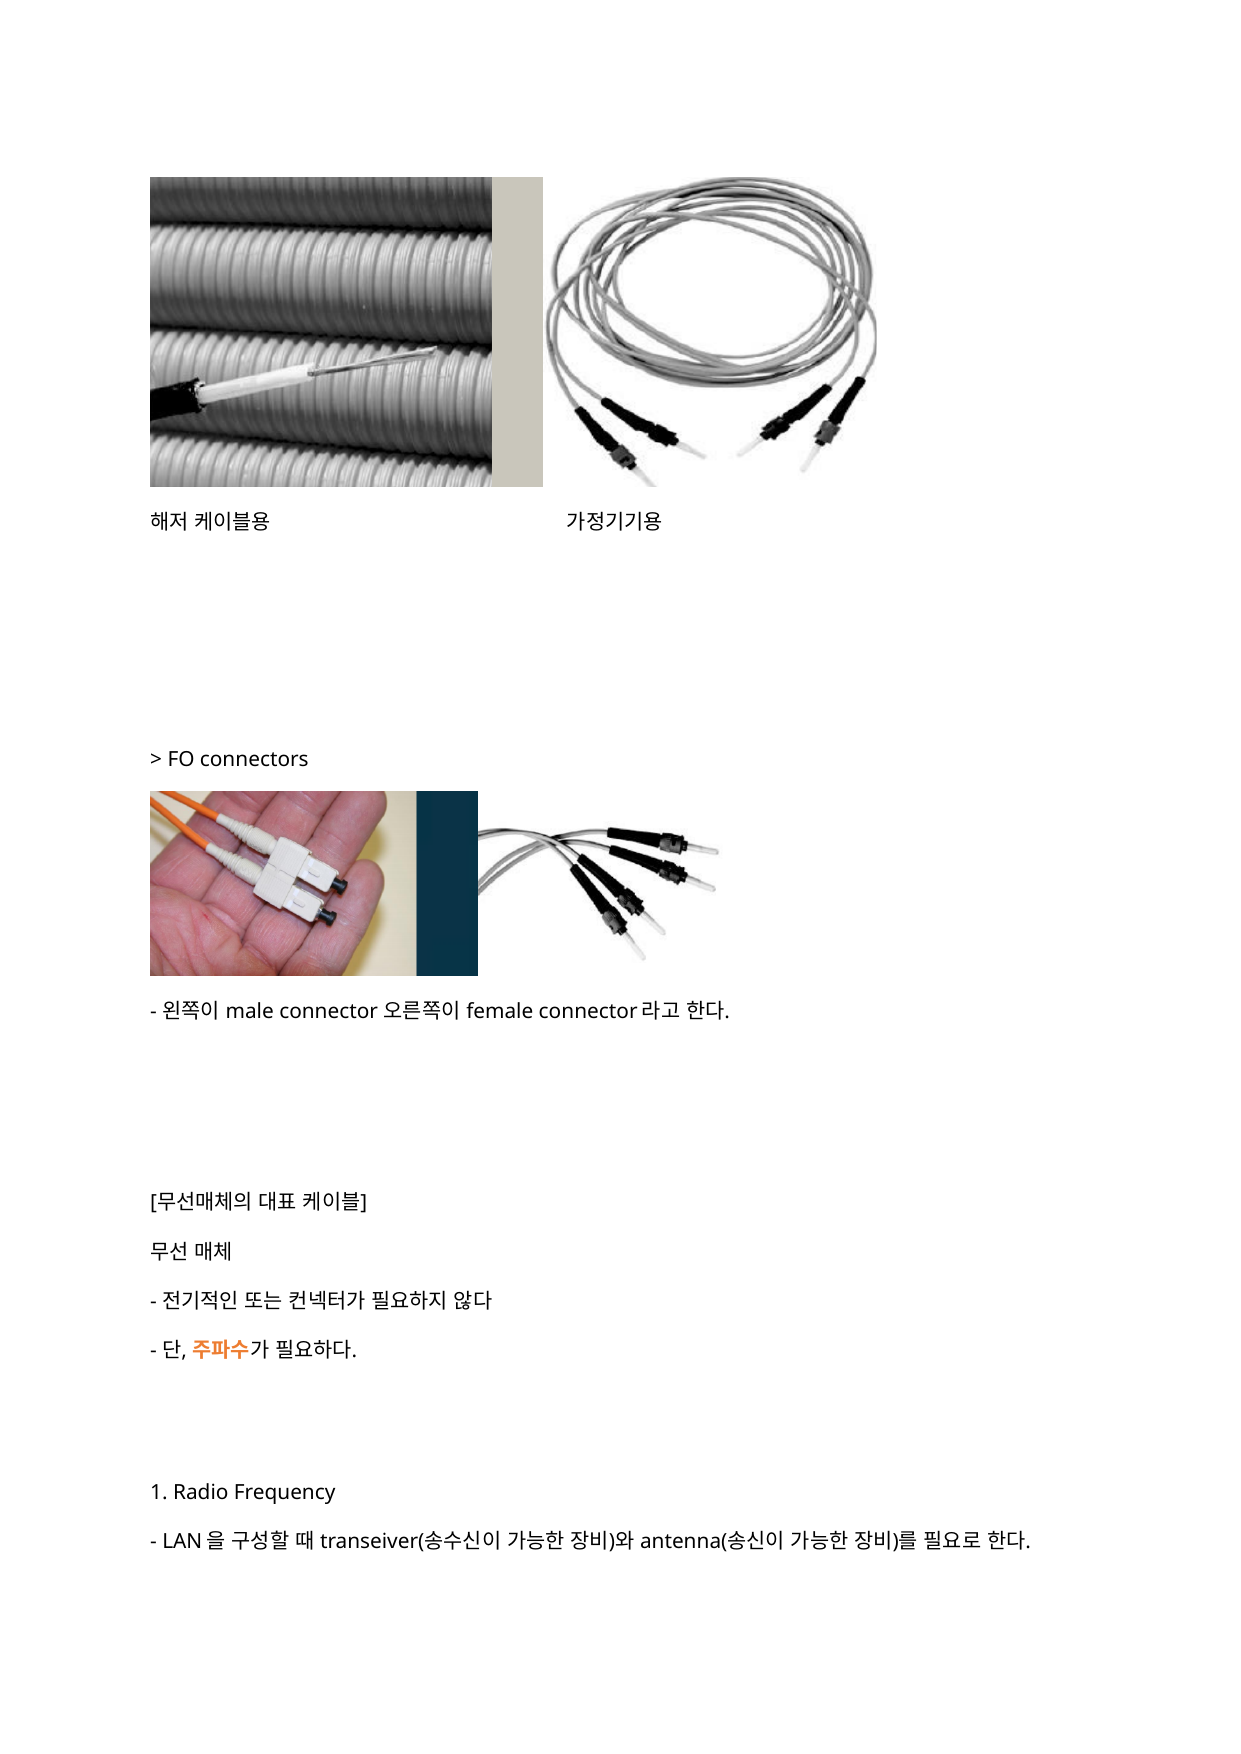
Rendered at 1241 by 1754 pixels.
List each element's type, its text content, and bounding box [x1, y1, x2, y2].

text [무선매체의 대표 케이블] [150, 1186, 1090, 1216]
text - 전기적인 또는 컨넥터가 필요하지 않다 [150, 1284, 1090, 1314]
picture [150, 791, 738, 976]
text 해저 케이블용 가정기기용 [150, 505, 1090, 536]
text - LAN을 구성할 때 transeiver(송수신이 가능한 장비)와 antenna(송신이 가능한 장비)를 필요로 한다. [150, 1525, 1090, 1555]
picture [150, 177, 877, 487]
text - 왼쪽이 male connector 오른쪽이 female connector라고 한다. [150, 994, 1090, 1024]
text 무선 매체 [150, 1235, 1090, 1265]
text 1. Radio Frequency [150, 1477, 1090, 1506]
text > FO connectors [150, 744, 1090, 772]
text - 단, 주파수가 필요하다. [150, 1333, 1090, 1364]
